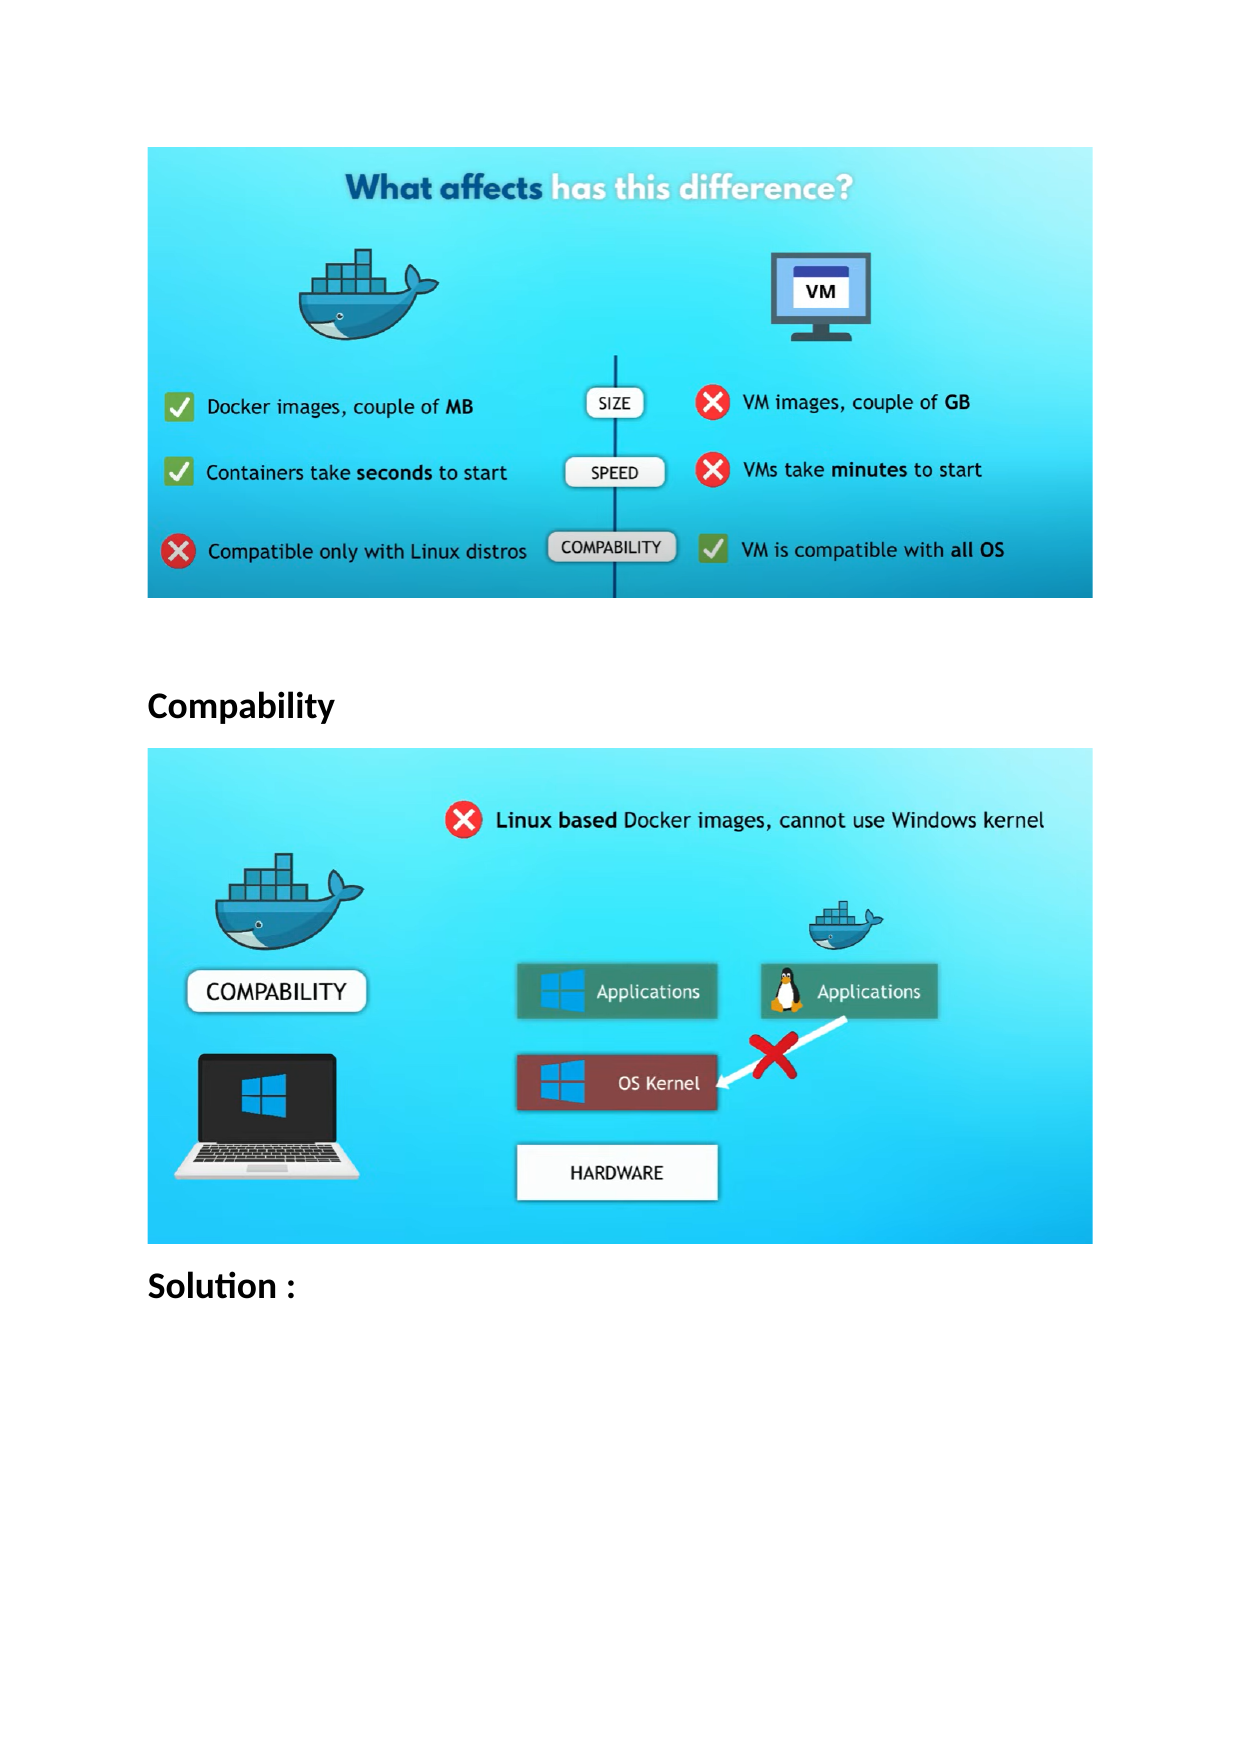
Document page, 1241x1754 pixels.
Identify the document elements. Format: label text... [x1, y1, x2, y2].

text Solution : [148, 1262, 1093, 1308]
picture [147, 748, 1093, 1244]
picture [957, 1238, 974, 1244]
picture [147, 147, 1093, 598]
text Compability [148, 682, 1093, 728]
